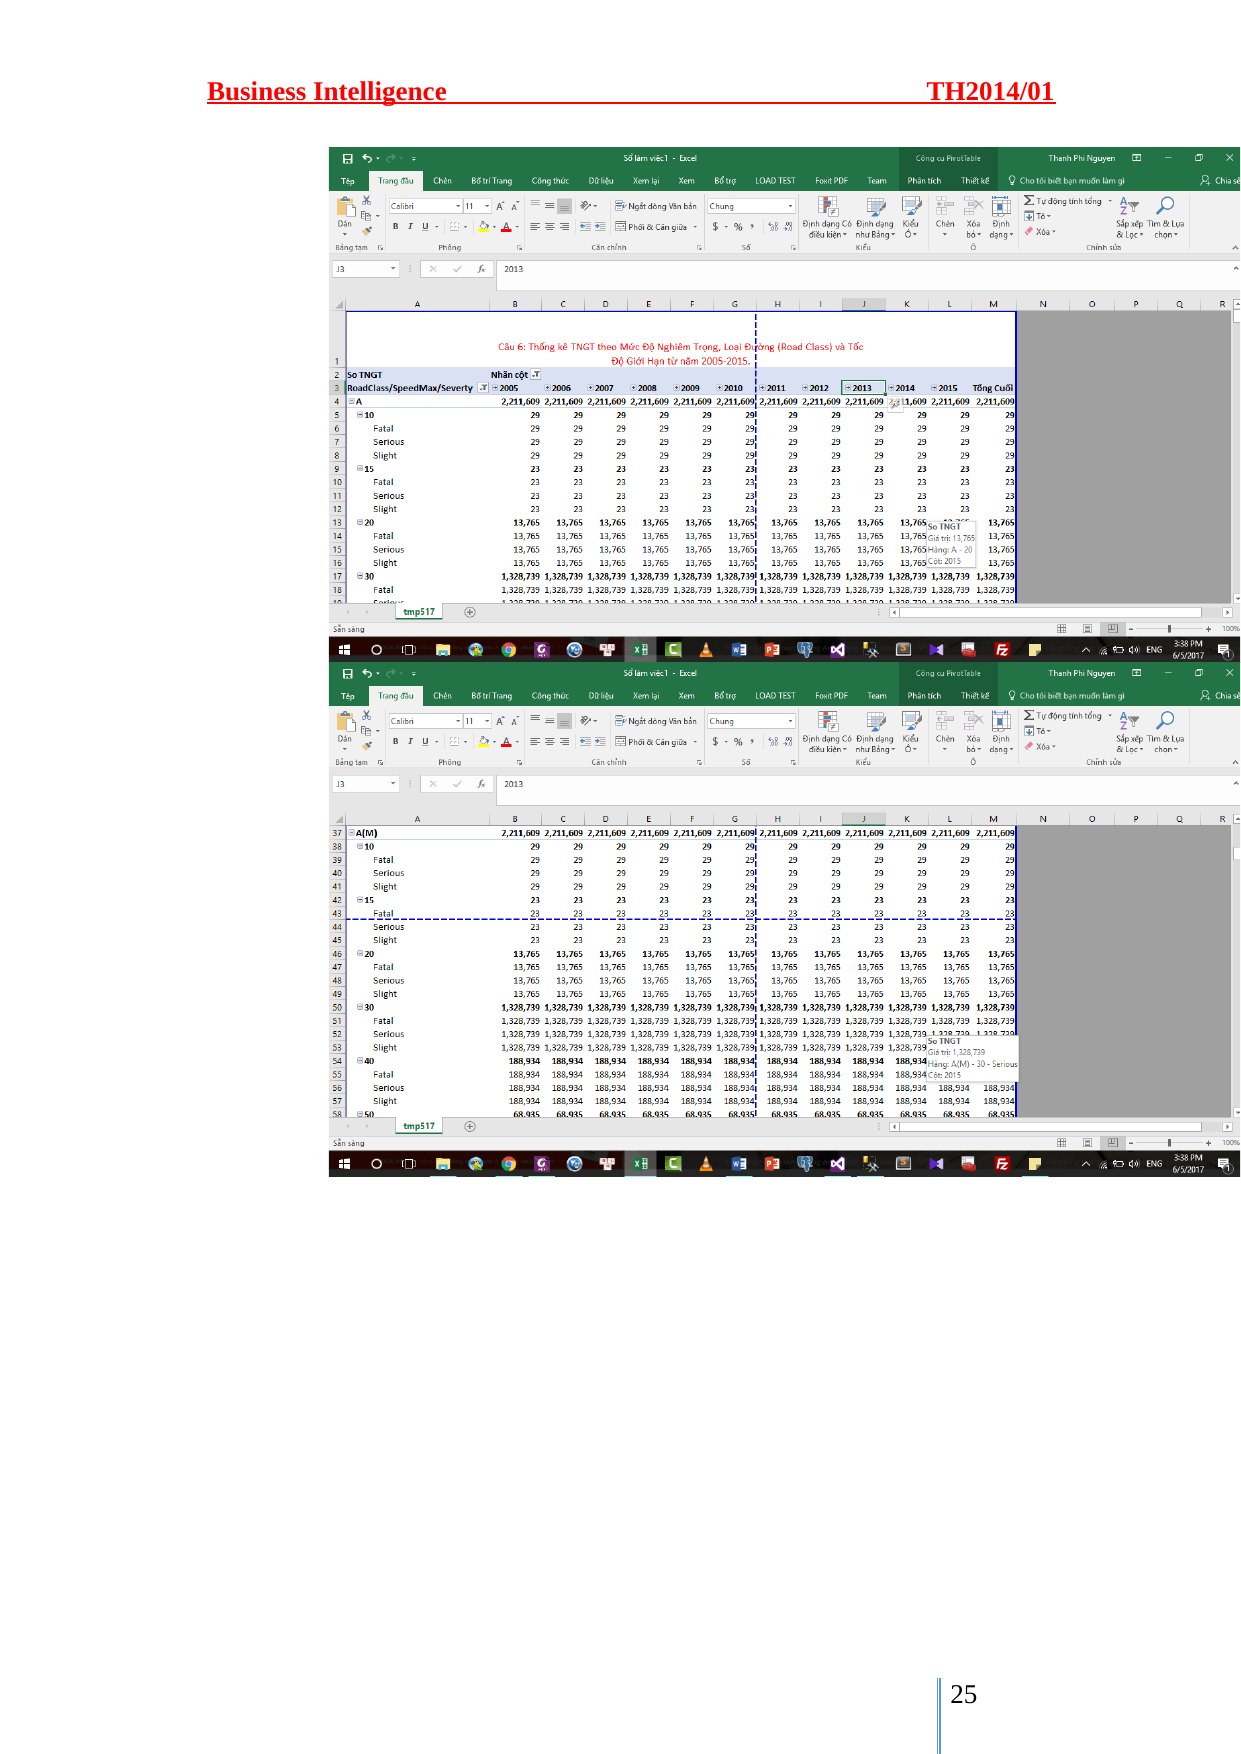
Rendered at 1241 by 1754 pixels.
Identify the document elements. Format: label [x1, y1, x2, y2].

picture [328, 147, 1241, 1177]
